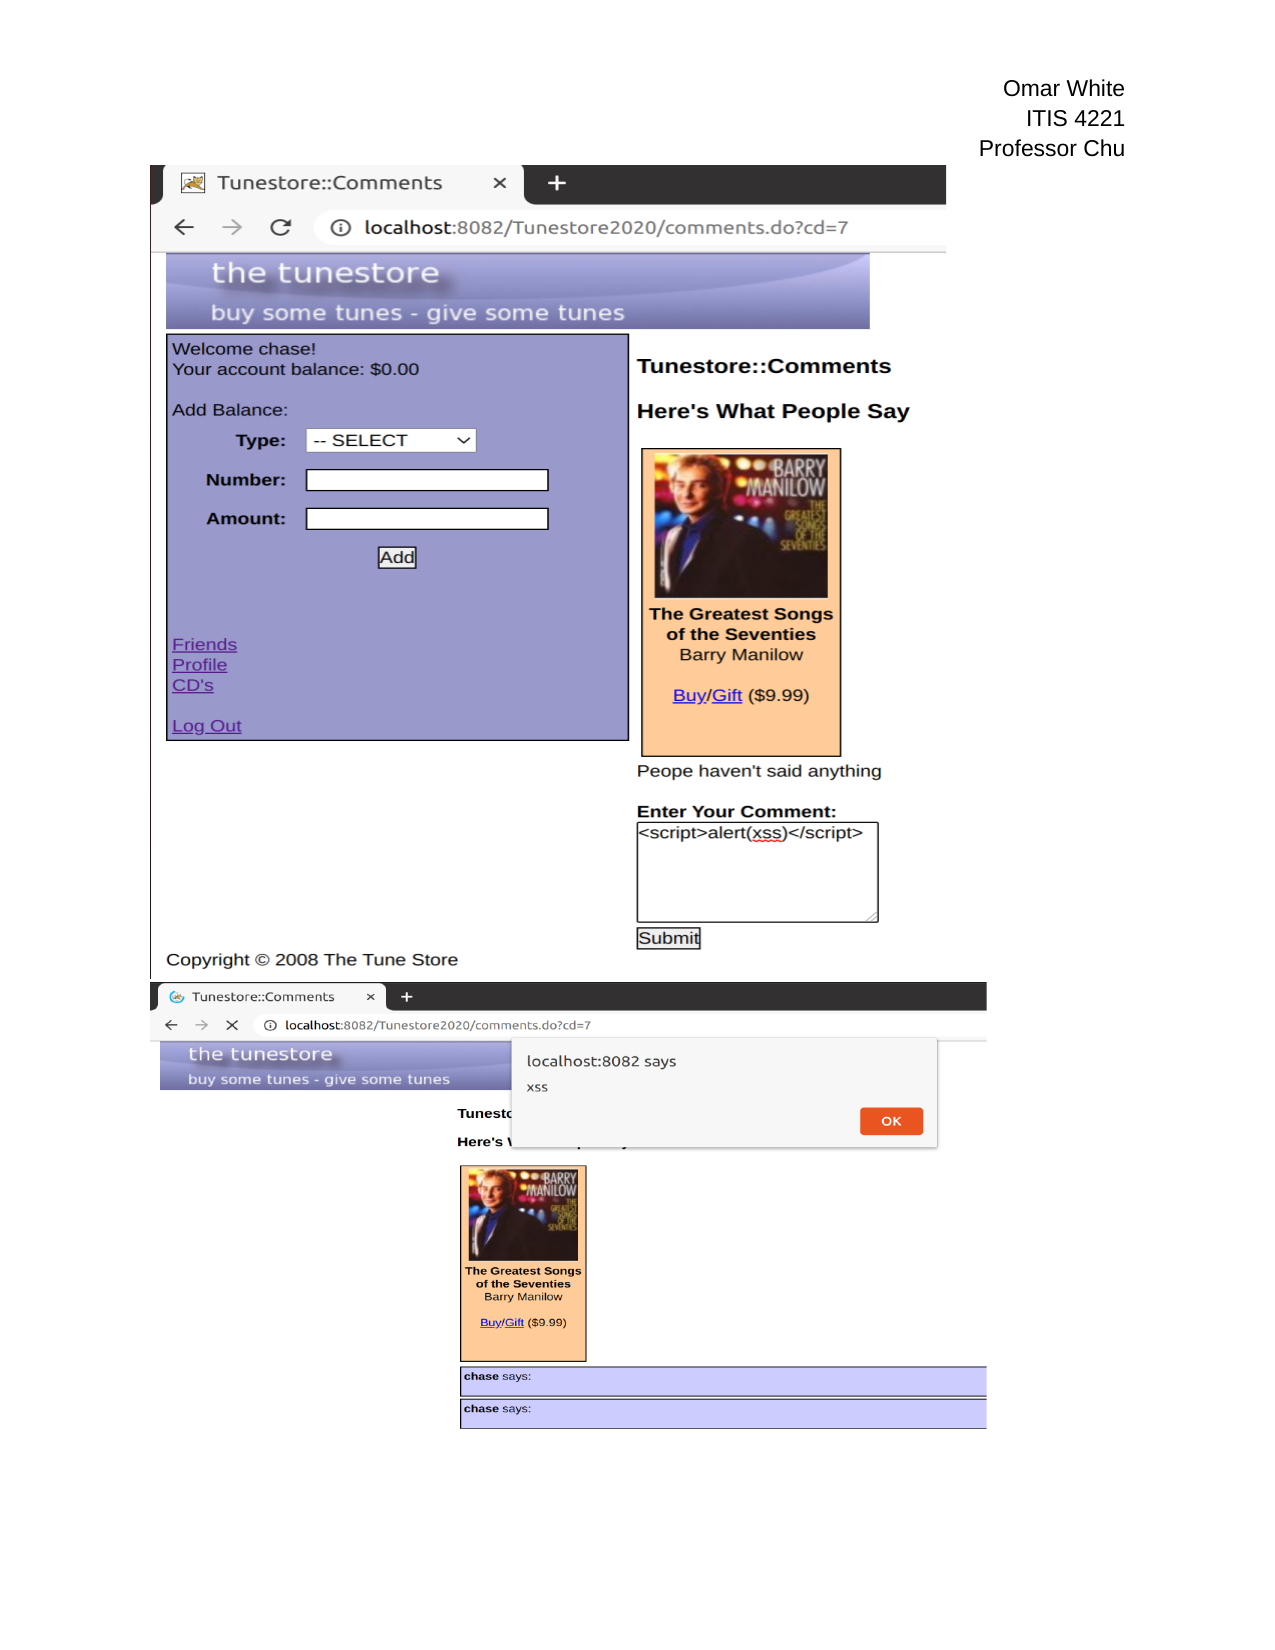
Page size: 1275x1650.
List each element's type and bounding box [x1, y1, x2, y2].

picture [150, 982, 987, 1446]
picture [150, 165, 947, 979]
